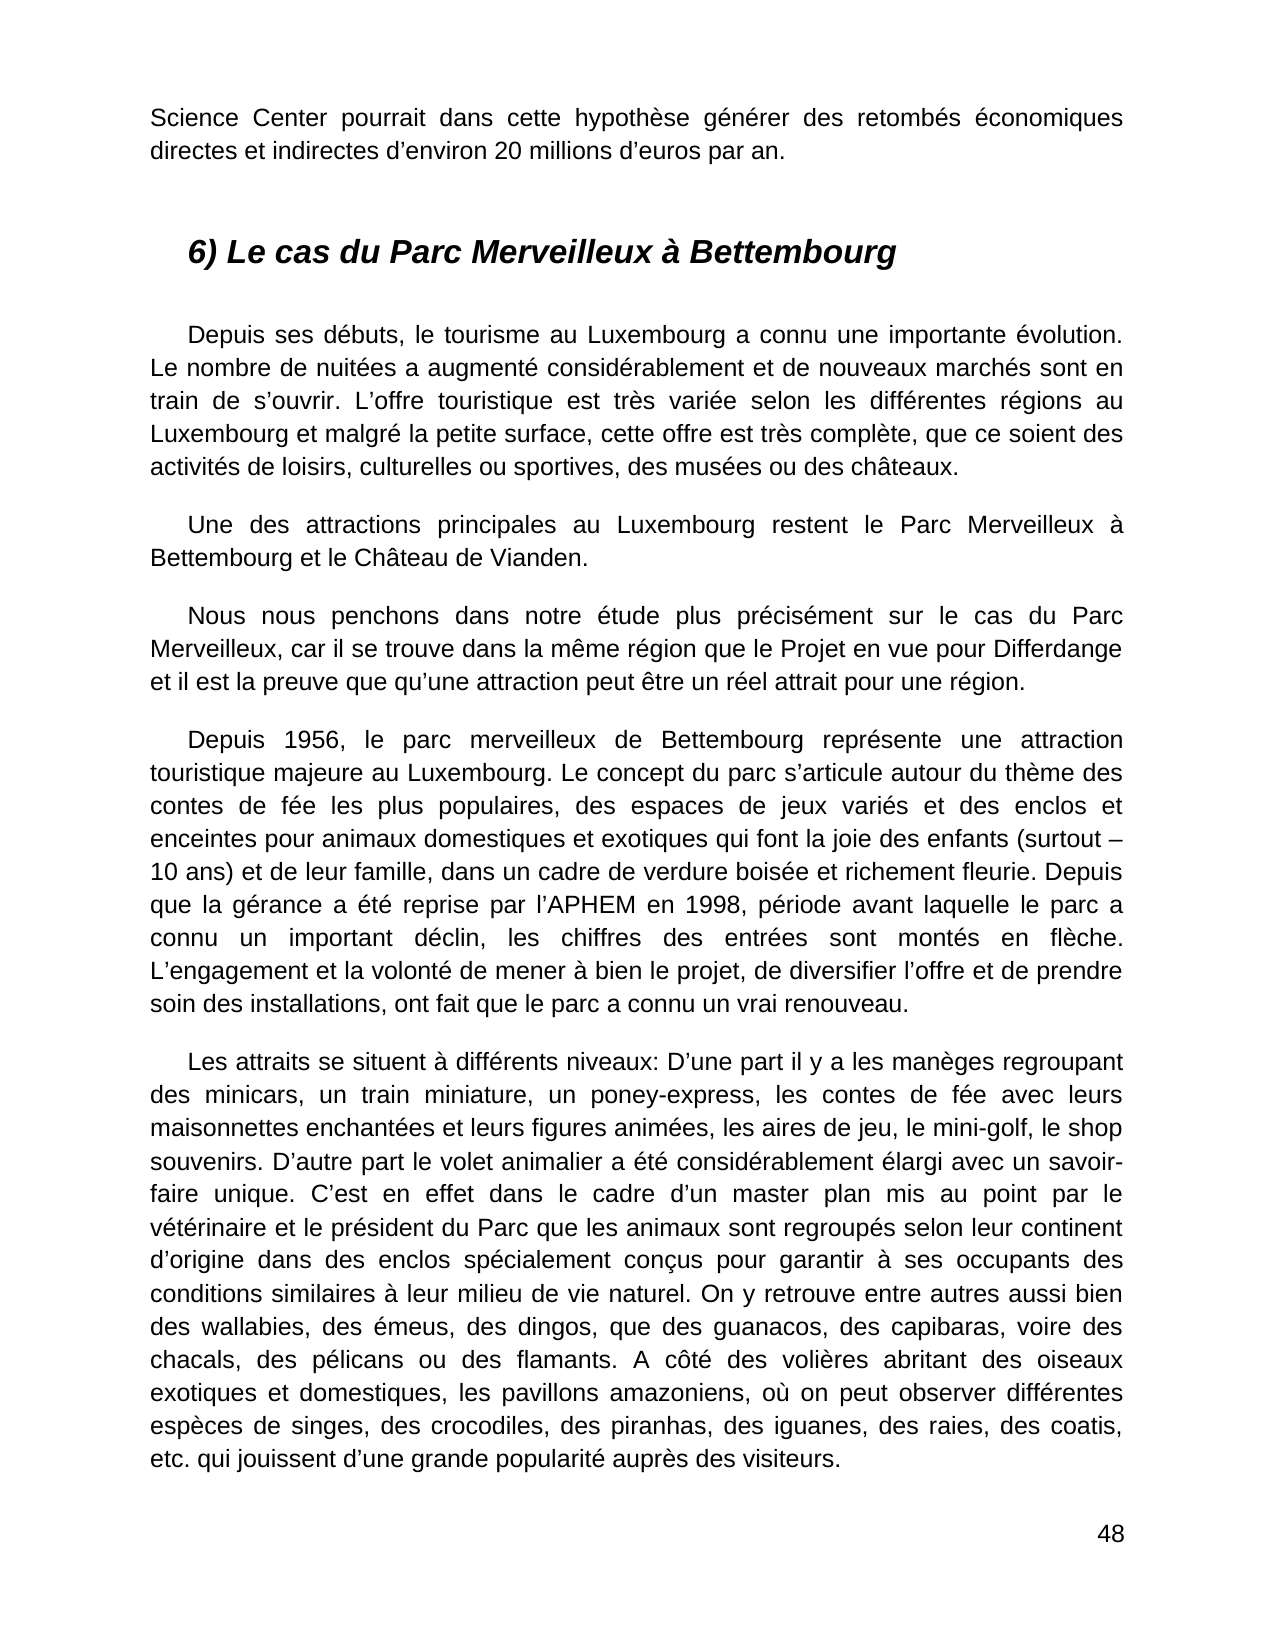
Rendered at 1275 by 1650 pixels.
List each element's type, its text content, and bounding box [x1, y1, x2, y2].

text Nous nous penchons dans notre étude plus précisément sur le cas du Parc Merveilleux, car il se trouve dans la même région que le Projet en vue pour Differdange et il est la preuve que qu’une attraction peut être un réel attrait pour une région. [150, 601, 1125, 696]
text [150, 103, 1125, 165]
subtitle Le cas du Parc Merveilleux à Bettembourg [187, 232, 1125, 314]
text Une des attractions principales au Luxembourg restent le Parc Merveilleux à Bettembourg et le Château de Vianden. [150, 510, 1125, 572]
text Depuis ses débuts, le tourisme au Luxembourg a connu une importante évolution. Le nombre de nuitées a augmenté considérablement et de nouveaux marchés sont en train de s’ouvrir. L’offre touristique est très variée selon les différentes régions au Luxembourg et malgré la petite surface, cette offre est très complète, que ce soient des activités de loisirs, culturelles ou sportives, des musées ou des châteaux. [150, 320, 1125, 481]
text Depuis 1956, le parc merveilleux de Bettembourg représente une attraction touristique majeure au Luxembourg. Le concept du parc s’articule autour du thème des contes de fée les plus populaires, des espaces de jeux variés et des enclos et enceintes pour animaux domestiques et exotiques qui font la joie des enfants (surtout – 10 ans) et de leur famille, dans un cadre de verdure boisée et richement fleurie. Depuis que la gérance a été reprise par l’APHEM en 1998, période avant laquelle le parc a connu un important déclin, les chiffres des entrées sont montés en flèche. L’engagement et la volonté de mener à bien le projet, de diversifier l’offre et de prendre soin des installations, ont fait que le parc a connu un vrai renouveau. [150, 725, 1125, 1018]
text Les attraits se situent à différents niveaux: D’une part il y a les manèges regroupant des minicars, un train miniature, un poney-express, les contes de fée avec leurs maisonnettes enchantées et leurs figures animées, les aires de jeu, le mini-golf, le shop souvenirs. D’autre part le volet animalier a été considérablement élargi avec un savoir-faire unique. C’est en effet dans le cadre d’un master plan mis au point par le vétérinaire et le président du Parc que les animaux sont regroupés selon leur continent d’origine dans des enclos spécialement conçus pour garantir à ses occupants des conditions similaires à leur milieu de vie naturel. On y retrouve entre autres aussi bien des wallabies, des émeus, des dingos, que des guanacos, des capibaras, voire des chacals, des pélicans ou des flamants. A côté des volières abritant des oiseaux exotiques et domestiques, les pavillons amazoniens, où on peut observer différentes espèces de singes, des crocodiles, des piranhas, des iguanes, des raies, des coatis, etc. qui jouissent d’une grande popularité auprès des visiteurs. [150, 1047, 1125, 1472]
